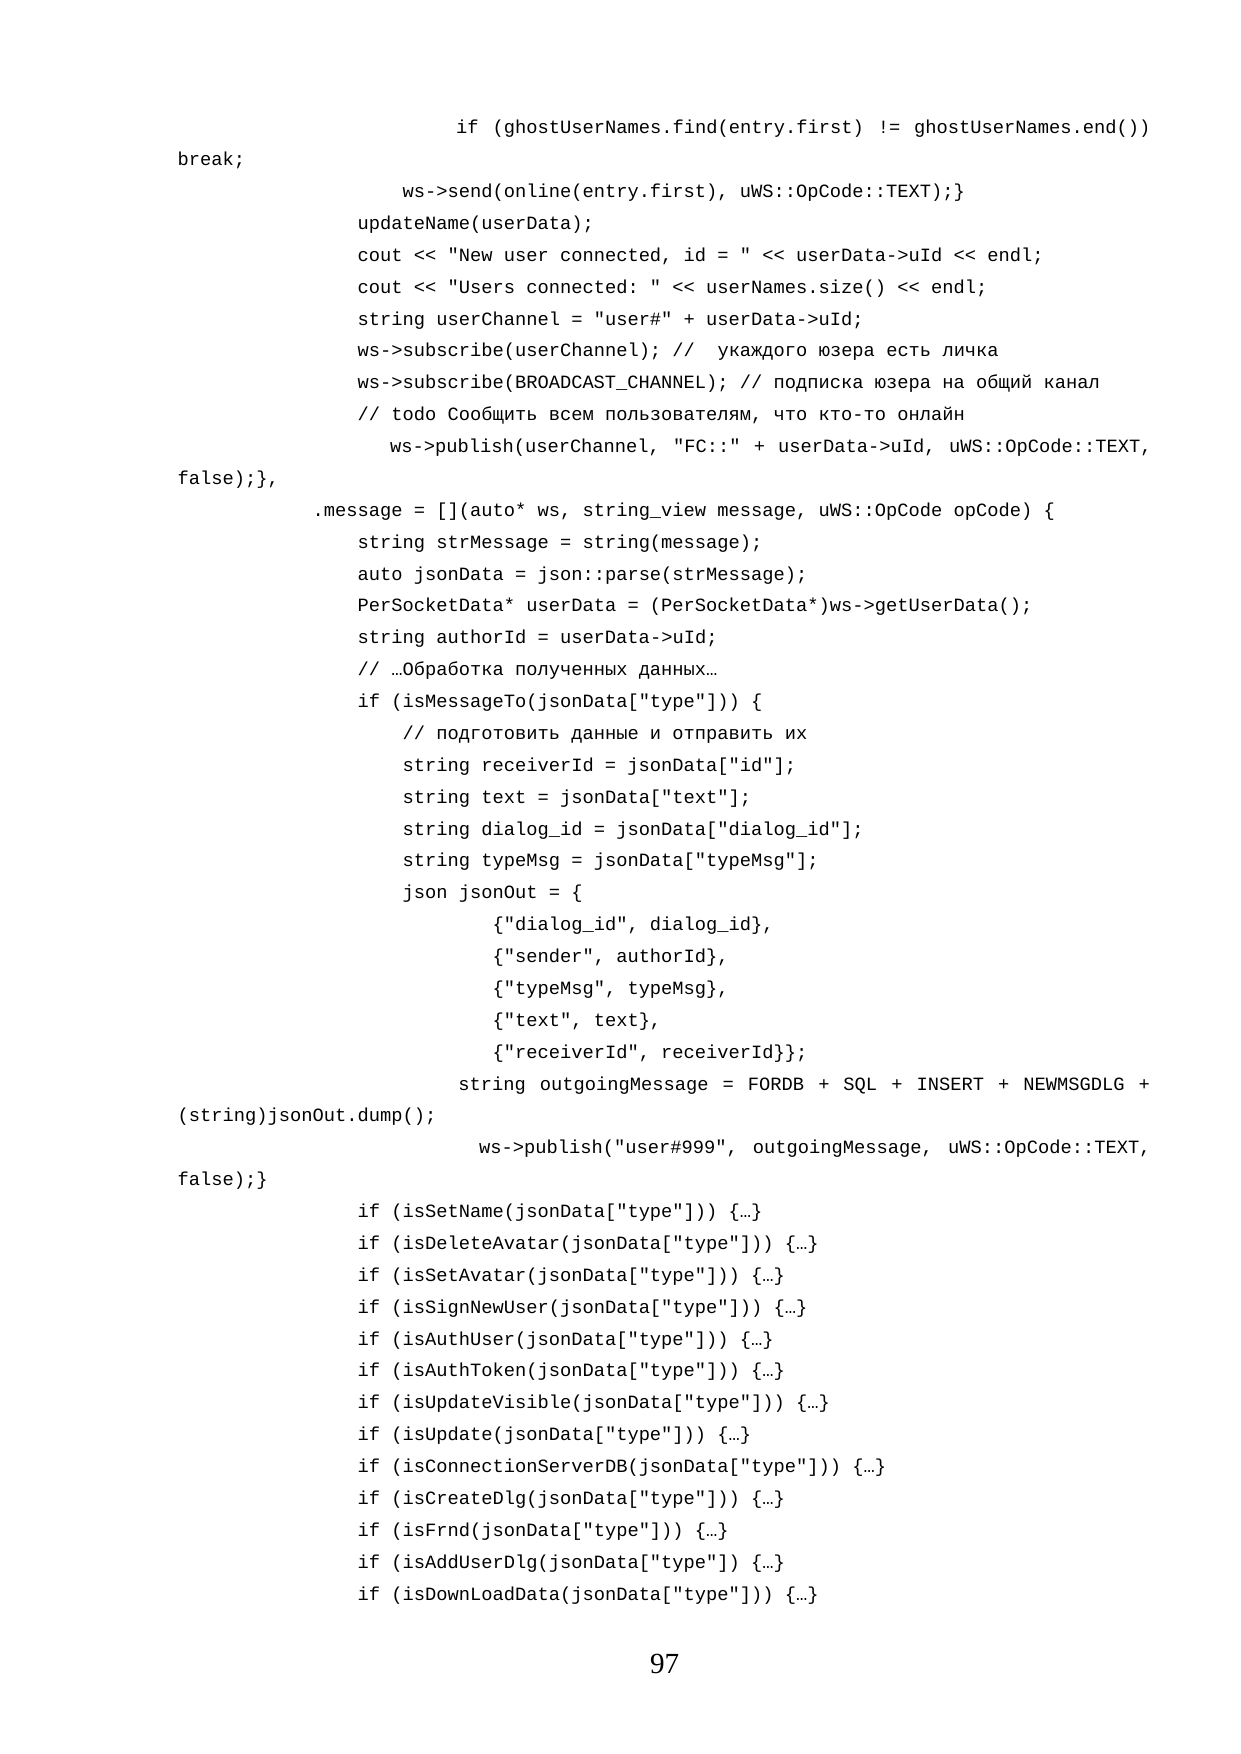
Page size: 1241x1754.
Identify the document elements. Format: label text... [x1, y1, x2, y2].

text if (isAuthUser(jsonData["type"])) {…} [177, 1329, 1152, 1351]
text cout << "New user connected, id = " << userData->uId << endl; [177, 246, 1152, 267]
text string authorId = userData->uId; [177, 628, 1152, 649]
text string outgoingMessage = FORDB + SQL + INSERT + NEWMSGDLG + (string)jsonOut.dump(); [177, 1074, 1152, 1127]
text string receiverId = jsonData["id"]; [177, 756, 1152, 777]
text if (isDeleteAvatar(jsonData["type"])) {…} [177, 1234, 1152, 1255]
text ws->publish("user#999", outgoingMessage, uWS::OpCode::TEXT, false);} [177, 1138, 1152, 1191]
text string typeMsg = jsonData["typeMsg"]; [177, 851, 1152, 872]
text auto jsonData = json::parse(strMessage); [177, 564, 1152, 586]
text // …Обработка полученных данных… [177, 660, 1152, 681]
text if (isMessageTo(jsonData["type"])) { [177, 692, 1152, 713]
text if (ghostUserNames.find(entry.first) != ghostUserNames.end()) break; [177, 118, 1152, 171]
text if (isAuthToken(jsonData["type"])) {…} [177, 1361, 1152, 1382]
text ws->send(online(entry.first), uWS::OpCode::TEXT);} [177, 182, 1152, 203]
text if (isUpdateVisible(jsonData["type"])) {…} [177, 1393, 1152, 1414]
text ws->publish(userChannel, "FC::" + userData->uId, uWS::OpCode::TEXT, false);}, [177, 437, 1152, 490]
text if (isSignNewUser(jsonData["type"])) {…} [177, 1297, 1152, 1319]
text string userChannel = "user#" + userData->uId; [177, 309, 1152, 331]
text ws->subscribe(userChannel); // укаждого юзера есть личка [177, 341, 1152, 362]
text ws->subscribe(BROADCAST_CHANNEL); // подписка юзера на общий канал [177, 373, 1152, 394]
text if (isDownLoadData(jsonData["type"])) {…} [177, 1584, 1152, 1606]
text string dialog_id = jsonData["dialog_id"]; [177, 819, 1152, 841]
text if (isAddUserDlg(jsonData["type"]) {…} [177, 1552, 1152, 1574]
text string strMessage = string(message); [177, 532, 1152, 554]
text cout << "Users connected: " << userNames.size() << endl; [177, 277, 1152, 299]
text {"receiverId", receiverId}}; [177, 1042, 1152, 1064]
text // подготовить данные и отправить их [177, 724, 1152, 745]
text if (isFrnd(jsonData["type"])) {…} [177, 1521, 1152, 1542]
text string text = jsonData["text"]; [177, 787, 1152, 809]
text if (isConnectionServerDB(jsonData["type"])) {…} [177, 1457, 1152, 1478]
text json jsonOut = { [177, 883, 1152, 904]
text PerSocketData* userData = (PerSocketData*)ws->getUserData(); [177, 596, 1152, 617]
text updateName(userData); [177, 214, 1152, 235]
text if (isUpdate(jsonData["type"])) {…} [177, 1425, 1152, 1446]
text if (isCreateDlg(jsonData["type"])) {…} [177, 1489, 1152, 1510]
text {"dialog_id", dialog_id}, [177, 915, 1152, 936]
text if (isSetName(jsonData["type"])) {…} [177, 1202, 1152, 1223]
text {"text", text}, [177, 1011, 1152, 1032]
text {"sender", authorId}, [177, 947, 1152, 968]
text // todo Сообщить всем пользователям, что кто-то онлайн [177, 405, 1152, 426]
text .message = [](auto* ws, string_view message, uWS::OpCode opCode) { [177, 501, 1152, 522]
text {"typeMsg", typeMsg}, [177, 979, 1152, 1000]
text if (isSetAvatar(jsonData["type"])) {…} [177, 1266, 1152, 1287]
